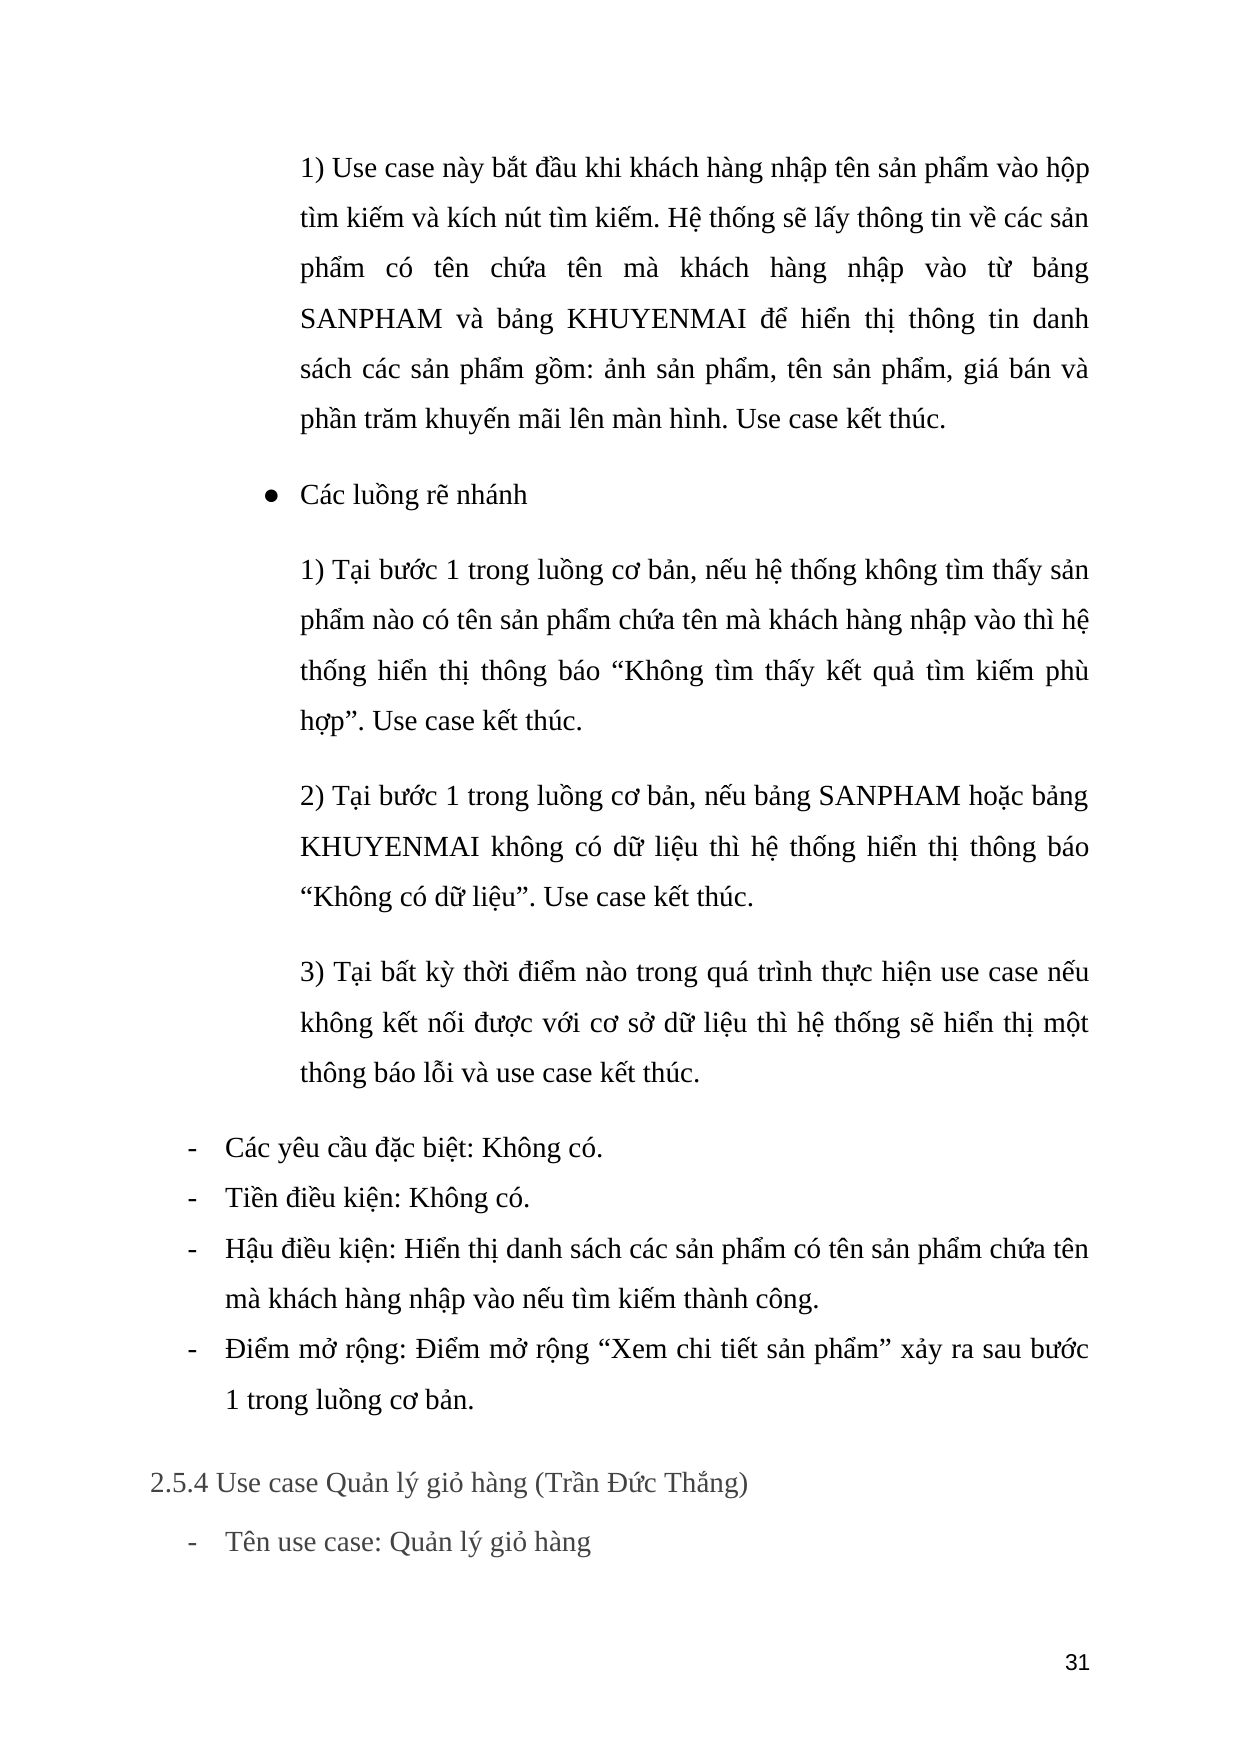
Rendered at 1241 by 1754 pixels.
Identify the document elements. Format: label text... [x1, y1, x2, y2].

list Hậu điều kiện: Hiển thị danh sách các sản phẩm có tên sản phẩm chứa tên mà khách hàng nhập vào nếu tìm kiếm thành công. [187, 1231, 1090, 1315]
text 3) Tại bất kỳ thời điểm nào trong quá trình thực hiện use case nếu không kết nối được với cơ sở dữ liệu thì hệ thống sẽ hiển thị một thông báo lỗi và use case kết thúc. [300, 954, 1090, 1088]
list Điểm mở rộng: Điểm mở rộng “Xem chi tiết sản phẩm” xảy ra sau bước 1 trong luồng cơ bản. [187, 1332, 1090, 1415]
text 2) Tại bước 1 trong luồng cơ bản, nếu bảng SANPHAM hoặc bảng KHUYENMAI không có dữ liệu thì hệ thống hiển thị thông báo “Không có dữ liệu”. Use case kết thúc. [300, 778, 1090, 913]
list Các yêu cầu đặc biệt: Không có. [187, 1130, 1090, 1164]
list Các luồng rẽ nhánh [262, 477, 1090, 510]
text 1) Tại bước 1 trong luồng cơ bản, nếu hệ thống không tìm thấy sản phẩm nào có tên sản phẩm chứa tên mà khách hàng nhập vào thì hệ thống hiển thị thông báo “Không tìm thấy kết quả tìm kiếm phù hợp”. Use case kết thúc. [300, 552, 1090, 737]
subtitle 2.5.4 Use case Quản lý giỏ hàng (Trần Đức Thắng) [150, 1466, 1090, 1499]
text 1) Use case này bắt đầu khi khách hàng nhập tên sản phẩm vào hộp tìm kiếm và kích nút tìm kiếm. Hệ thống sẽ lấy thông tin về các sản phẩm có tên chứa tên mà khách hàng nhập vào từ bảng SANPHAM và bảng KHUYENMAI để hiển thị thông tin danh sách các sản phẩm gồm: ảnh sản phẩm, tên sản phẩm, giá bán và phần trăm khuyến mãi lên màn hình. Use case kết thúc. [300, 150, 1090, 435]
list Tên use case: Quản lý giỏ hàng [187, 1524, 1090, 1558]
list Tiền điều kiện: Không có. [187, 1181, 1090, 1214]
